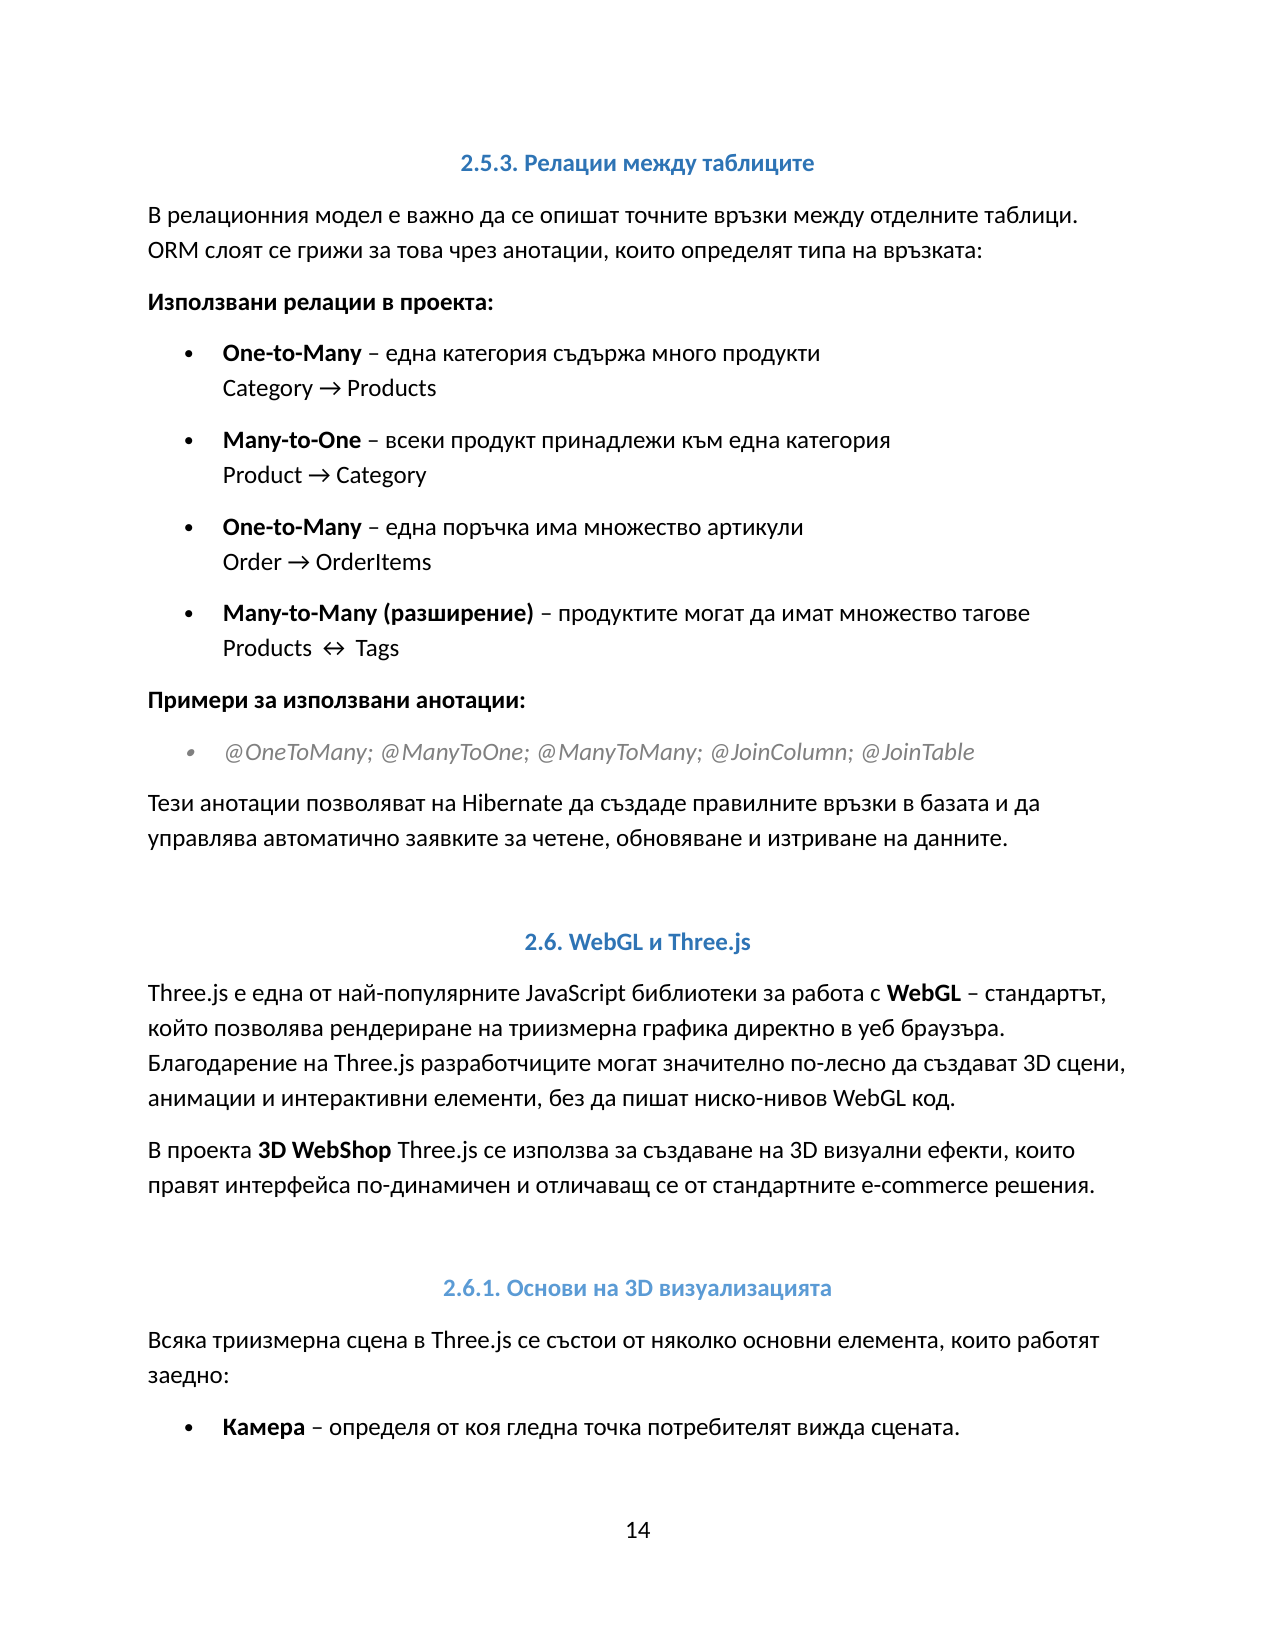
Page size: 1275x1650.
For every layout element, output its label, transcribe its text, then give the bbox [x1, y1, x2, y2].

list One-to-Many – една категория съдържа много продукти Category → Products [185, 338, 1127, 403]
list One-to-Many – една поръчка има множество артикули Order → OrderItems [185, 511, 1127, 576]
text В проекта 3D WebShop Three.js се използва за създаване на 3D визуални ефекти, които правят интерфейса по-динамичен и отличаващ се от стандартните e-commerce решения. [148, 1134, 1127, 1200]
text 2.6. WebGL и Three.js [148, 926, 1127, 956]
text Примери за използвани анотации: [148, 684, 1127, 715]
text 2.5.3. Релации между таблиците [148, 148, 1127, 178]
list @OneToMany; @ManyToOne; @ManyToMany; @JoinColumn; @JoinTable [185, 736, 1127, 766]
text Тези анотации позволяват на Hibernate да създаде правилните връзки в базата и да управлява автоматично заявките за четене, обновяване и изтриване на данните. [148, 788, 1127, 853]
list Many-to-One – всеки продукт принадлежи към една категория Product → Category [185, 424, 1127, 490]
text Всяка триизмерна сцена в Three.js се състои от няколко основни елемента, които работят заедно: [148, 1324, 1127, 1390]
text 2.6.1. Основи на 3D визуализацията [148, 1273, 1127, 1303]
text Използвани релации в проекта: [148, 286, 1127, 316]
text В релационния модел е важно да се опишат точните връзки между отделните таблици. ORM слоят се грижи за това чрез анотации, които определят типа на връзката: [148, 199, 1127, 265]
list Many-to-Many (разширение) – продуктите могат да имат множество тагове Products ↔ Tags [185, 598, 1127, 663]
list Камера – определя от коя гледна точка потребителят вижда сцената. [185, 1411, 1127, 1441]
text Three.js е една от най-популярните JavaScript библиотеки за работа с WebGL – стандартът, който позволява рендериране на триизмерна графика директно в уеб браузъра. Благодарение на Three.js разработчиците могат значително по-лесно да създават 3D сцени, анимации и интерактивни елементи, без да пишат ниско-нивов WebGL код. [148, 978, 1127, 1113]
